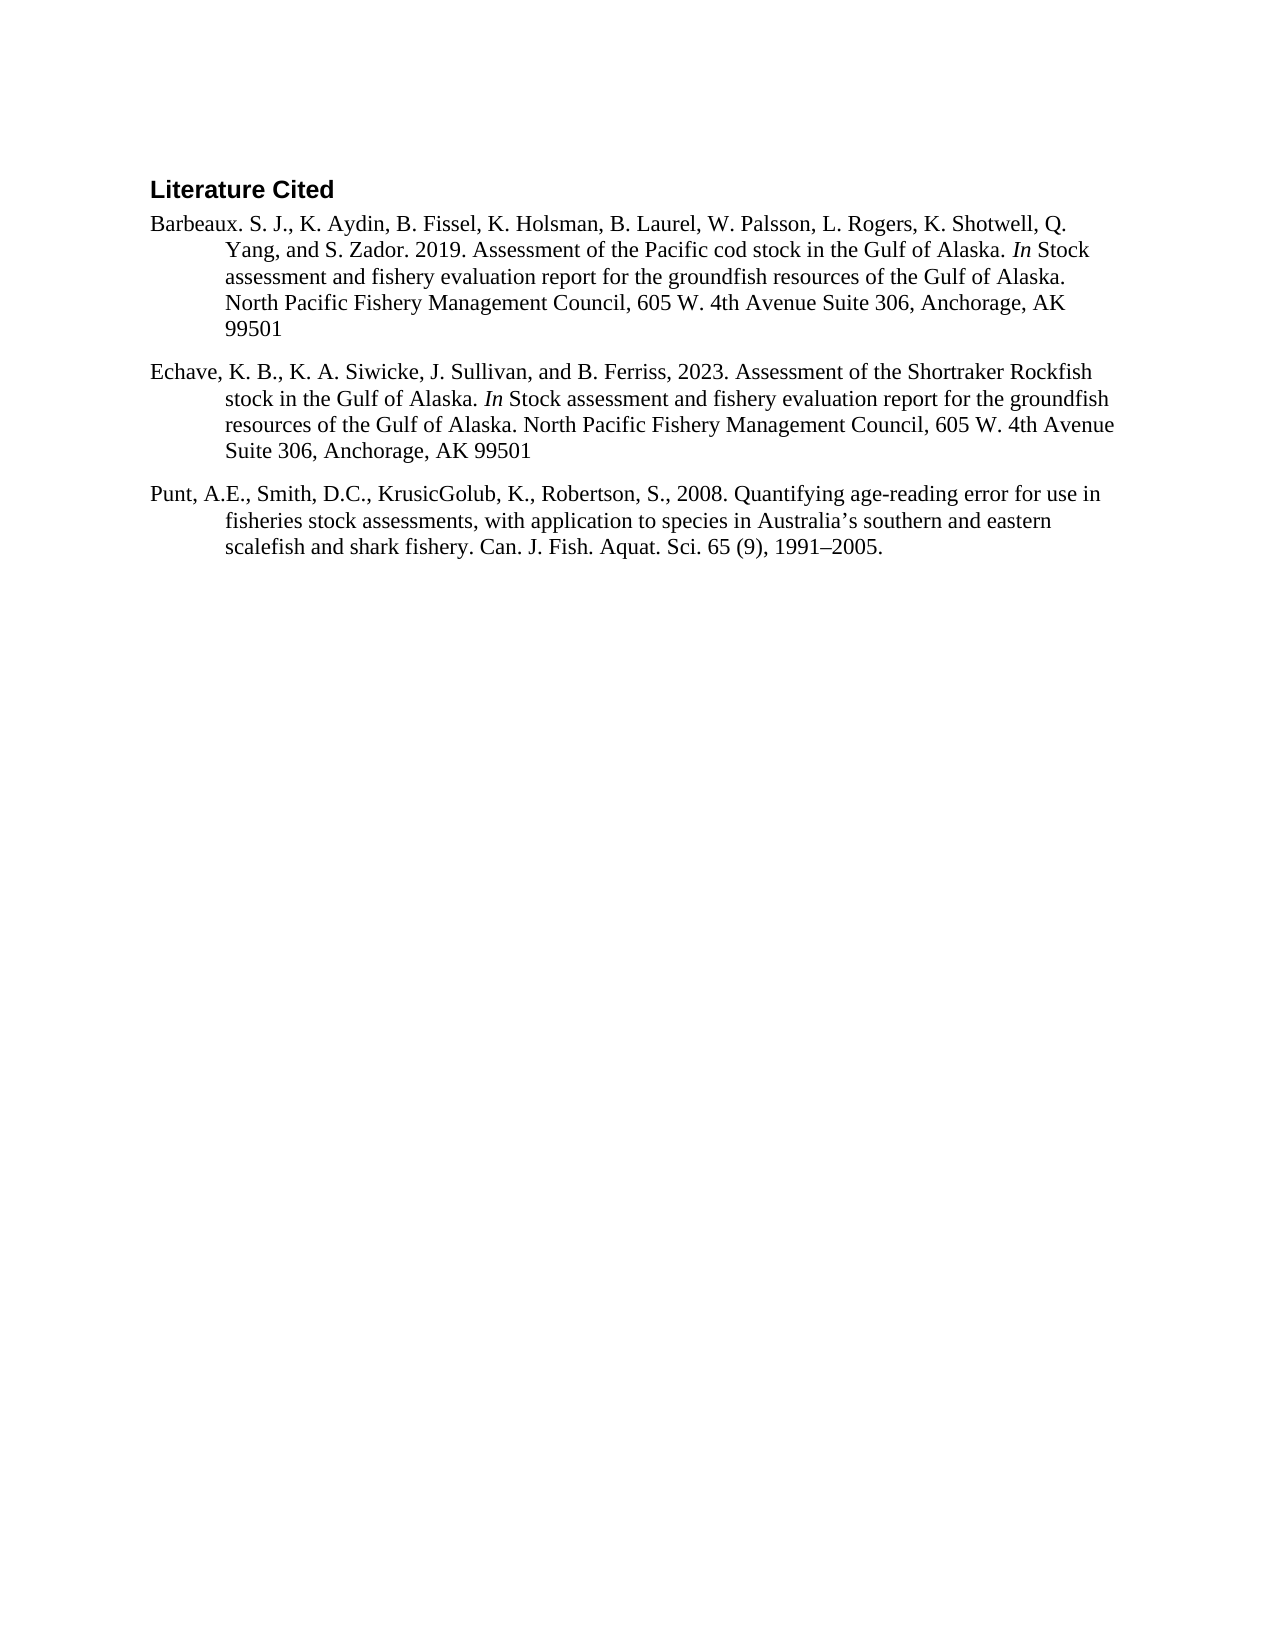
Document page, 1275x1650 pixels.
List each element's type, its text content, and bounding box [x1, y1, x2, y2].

text Barbeaux. S. J., K. Aydin, B. Fissel, K. Holsman, B. Laurel, W. Palsson, L. Rogers, K. Shotwell, Q. Yang, and S. Zador. 2019. Assessment of the Pacific cod stock in the Gulf of Alaska. In Stock assessment and fishery evaluation report for the groundfish resources of the Gulf of Alaska. North Pacific Fishery Management Council, 605 W. 4th Avenue Suite 306, Anchorage, AK 99501 [150, 210, 1125, 342]
text Punt, A.E., Smith, D.C., KrusicGolub, K., Robertson, S., 2008. Quantifying age-reading error for use in fisheries stock assessments, with application to species in Australia’s southern and eastern scalefish and shark fishery. Can. J. Fish. Aquat. Sci. 65 (9), 1991–2005. [150, 481, 1125, 559]
text Echave, K. B., K. A. Siwicke, J. Sullivan, and B. Ferriss, 2023. Assessment of the Shortraker Rockfish stock in the Gulf of Alaska. In Stock assessment and fishery evaluation report for the groundfish resources of the Gulf of Alaska. North Pacific Fishery Management Council, 605 W. 4th Avenue Suite 306, Anchorage, AK 99501 [150, 358, 1125, 464]
subtitle Literature Cited [150, 175, 1125, 204]
